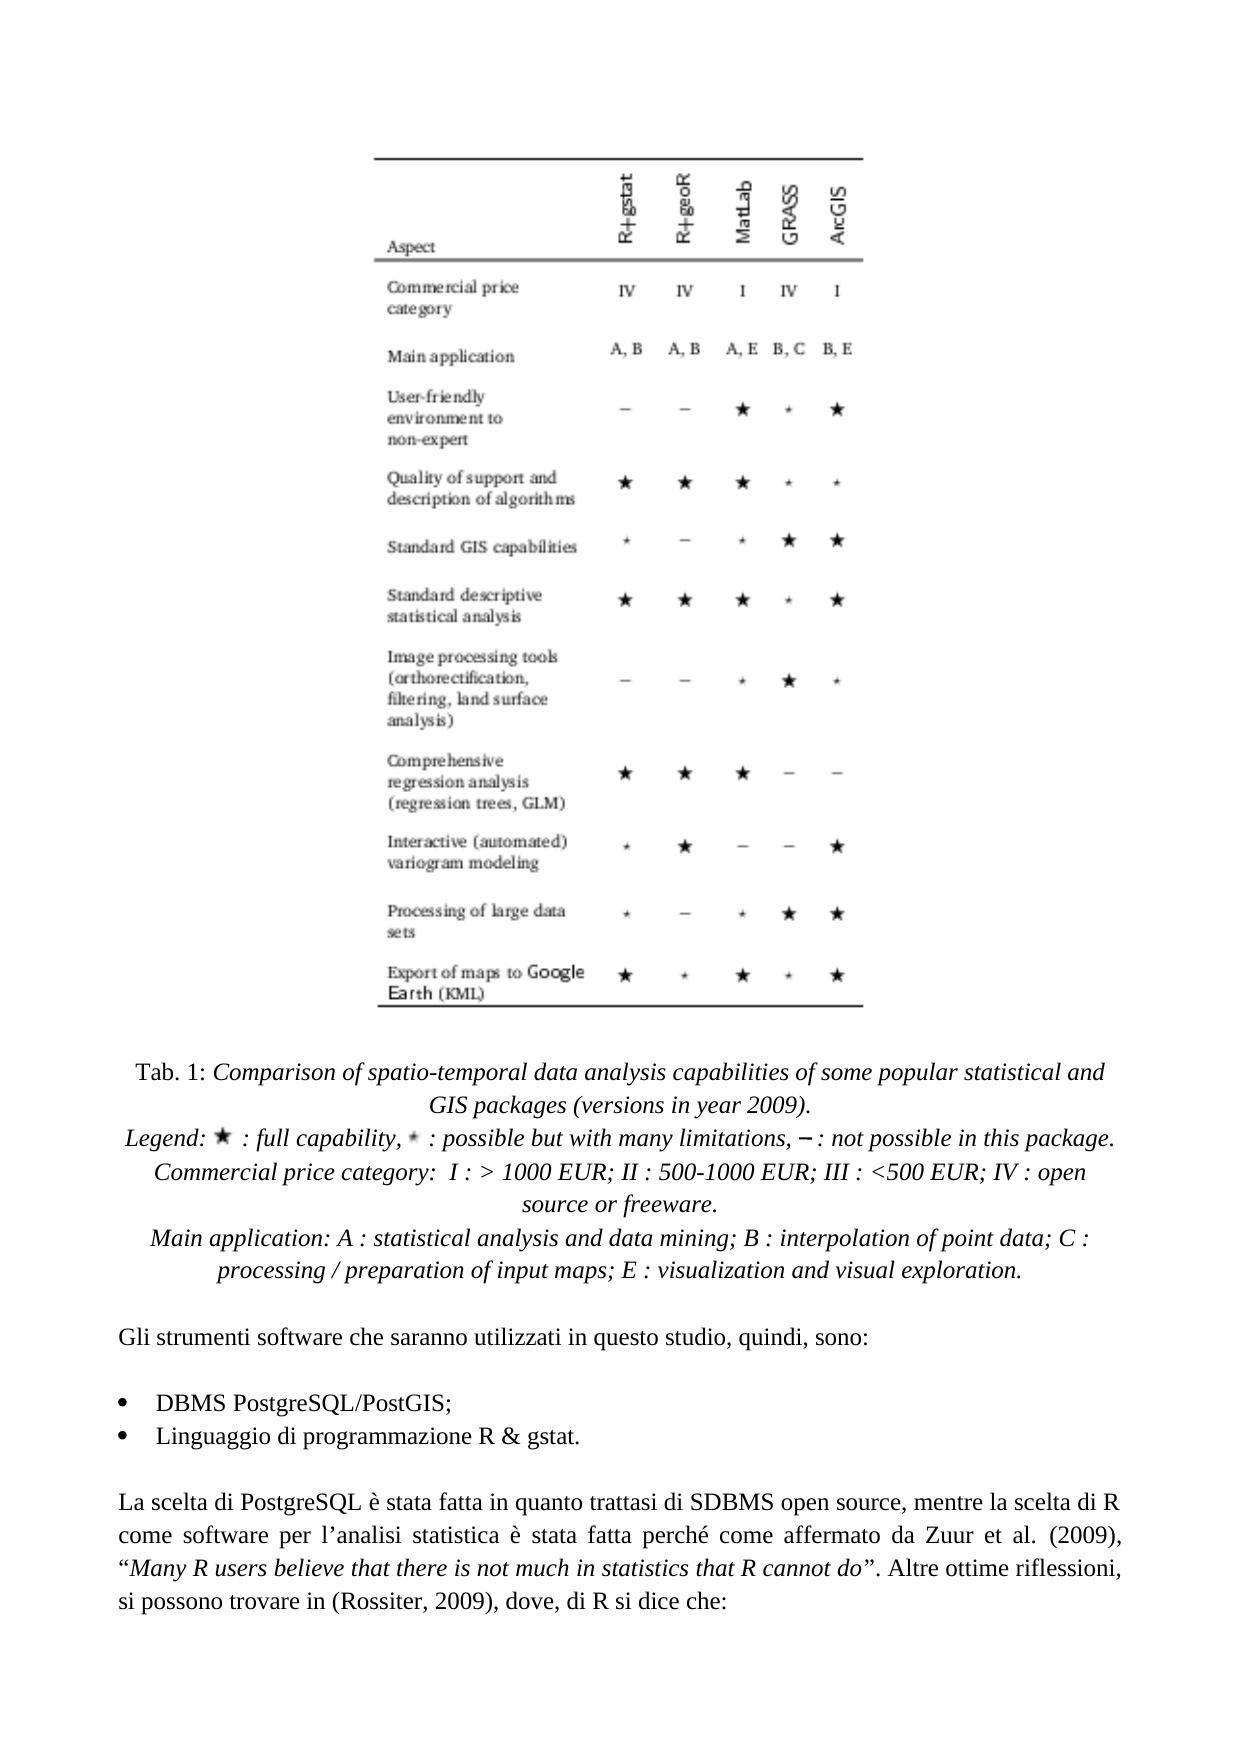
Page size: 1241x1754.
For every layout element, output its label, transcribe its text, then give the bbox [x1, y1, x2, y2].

picture [213, 1126, 236, 1147]
text Main application: A : statistical analysis and data mining; B : interpolation of point data; C : processing / preparation of input maps; E : visualization and visual exploration. [118, 1223, 1122, 1284]
list Linguaggio di programmazione R & gstat. [118, 1421, 1122, 1449]
text Legend: : full capability, : possible but with many limitations, : not possible in this package. Commercial price category: I : > 1000 EUR; II : 500-1000 EUR; III : <500 EUR; IV : open source or freeware. [118, 1123, 1122, 1218]
list Gli strumenti software che saranno utilizzati in questo studio, quindi, sono: [118, 1322, 1122, 1350]
list DBMS PostgreSQL/PostGIS; [118, 1388, 1122, 1416]
picture [357, 147, 883, 1021]
picture [408, 1130, 422, 1147]
text La scelta di PostgreSQL è stata fatta in quanto trattasi di SDBMS open source, mentre la scelta di R come software per l’analisi statistica è stata fatta perché come affermato da Zuur et al. (2009), “Many R users believe that there is not much in statistics that R cannot do”. Altre ottime riflessioni, si possono trovare in (Rossiter, 2009), dove, di R si dice che: [118, 1487, 1122, 1614]
text Tab. 1: Comparison of spatio-temporal data analysis capabilities of some popular statistical and GIS packages (versions in year 2009). [118, 1057, 1122, 1119]
